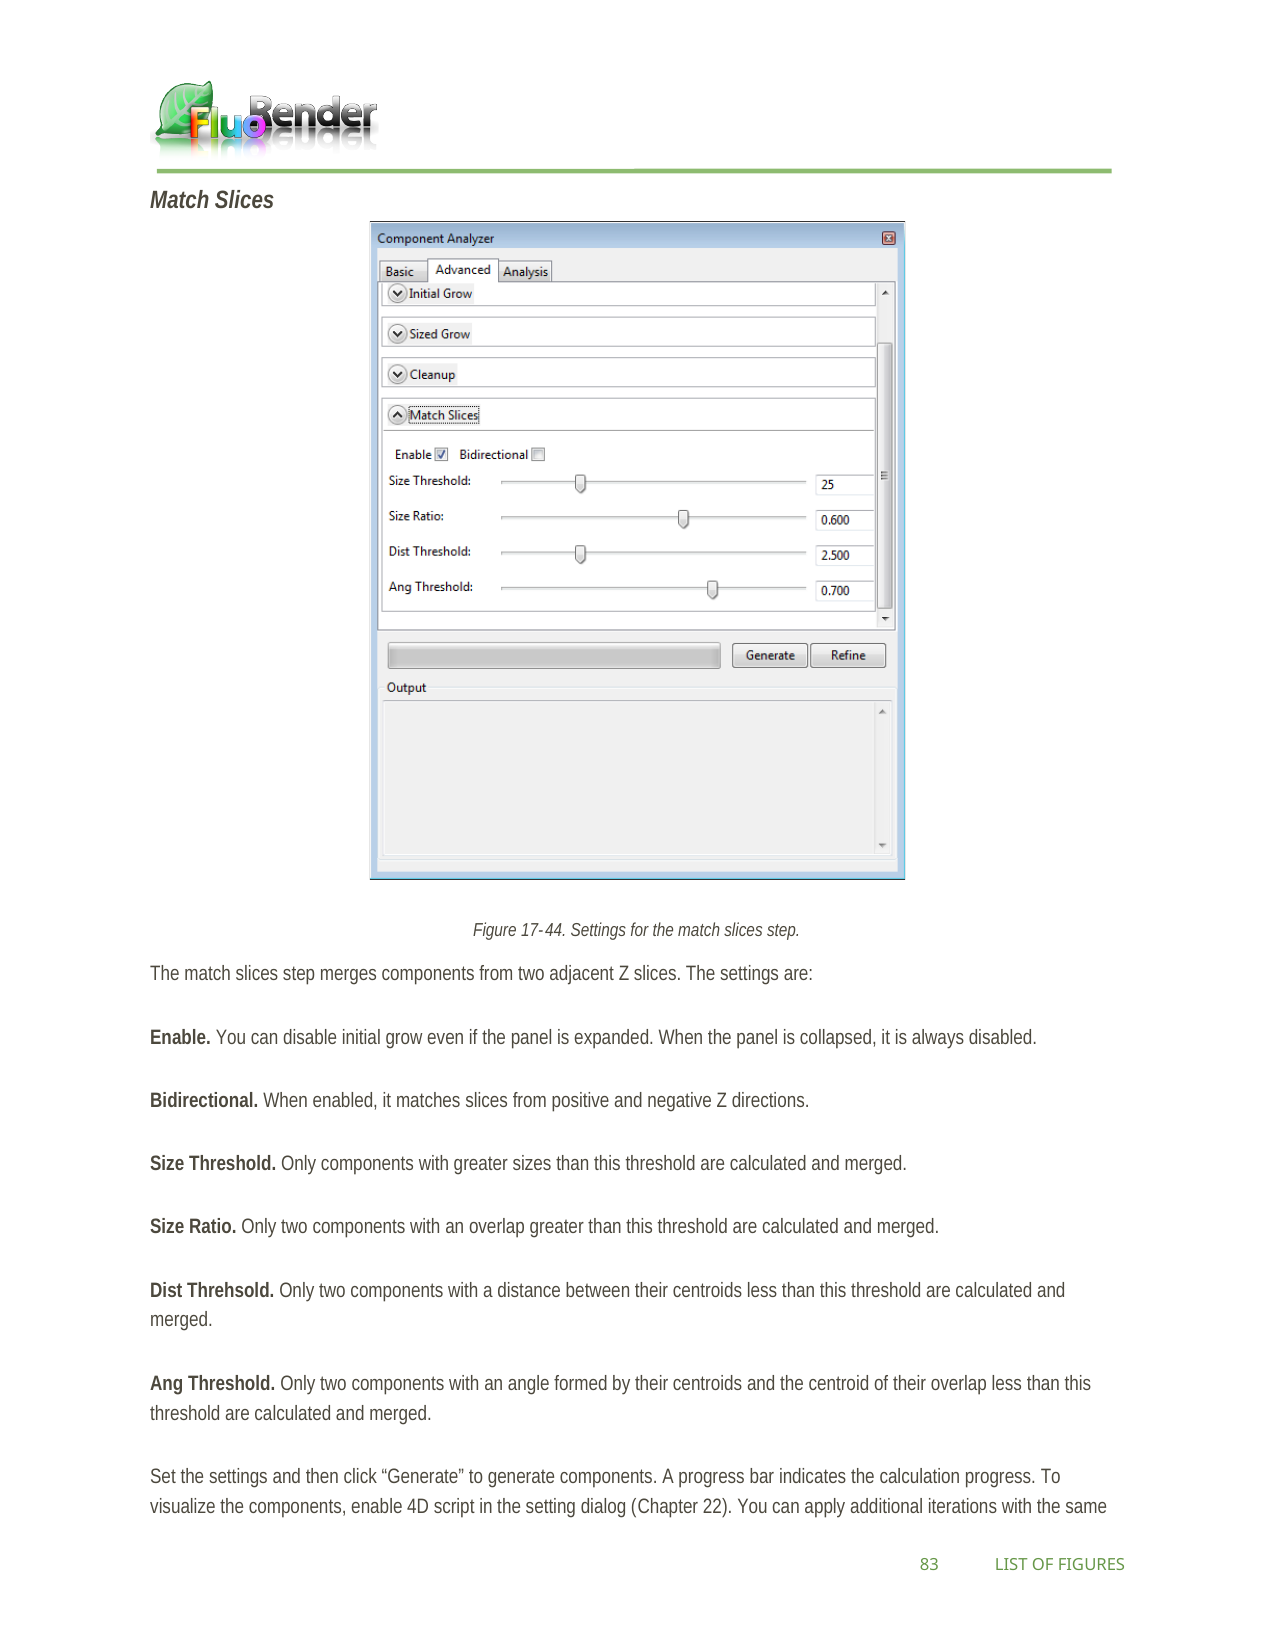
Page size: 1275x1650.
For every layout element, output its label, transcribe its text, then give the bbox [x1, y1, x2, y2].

text Size Threshold. Only components with greater sizes than this threshold are calculated and merged. [150, 1151, 1125, 1175]
text Ang Threshold. Only two components with an angle formed by their centroids and the centroid of their overlap less than this threshold are calculated and merged. [150, 1371, 1125, 1424]
text Enable. You can disable initial grow even if the panel is expanded. When the panel is collapsed, it is always disabled. [150, 1024, 1125, 1048]
picture [369, 221, 906, 880]
text Bidirectional. When enabled, it matches slices from positive and negative Z directions. [150, 1088, 1125, 1112]
text Dist Threhsold. Only two components with a distance between their centroids less than this threshold are calculated and merged. [150, 1277, 1125, 1331]
picture [150, 75, 379, 162]
text Size Ratio. Only two components with an overlap greater than this threshold are calculated and merged. [150, 1214, 1125, 1238]
subtitle Match Slices [150, 185, 1125, 214]
text The match slices step merges components from two adjacent Z slices. The settings are: [150, 961, 1125, 985]
